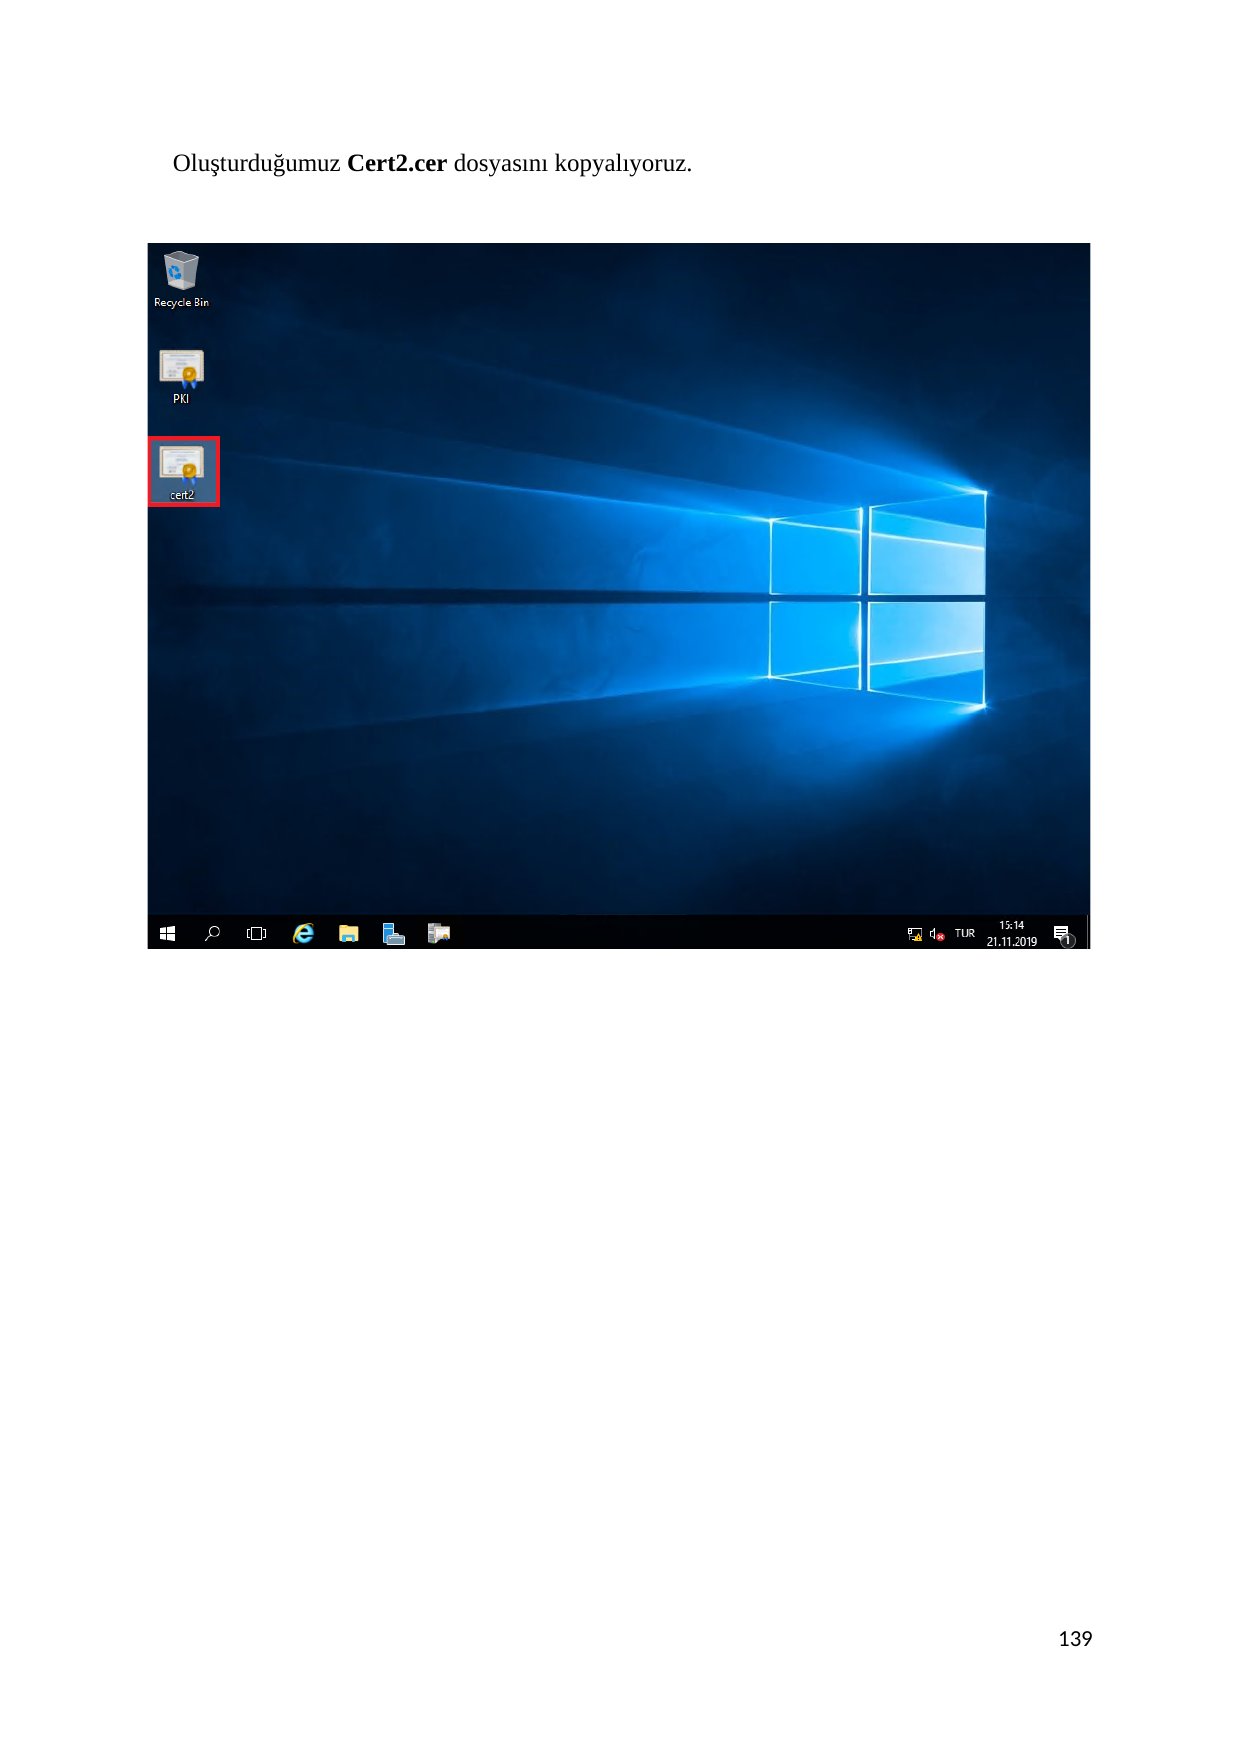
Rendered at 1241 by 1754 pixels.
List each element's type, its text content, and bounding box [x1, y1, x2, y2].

text Oluşturduğumuz Cert2.cer dosyasını kopyalıyoruz. [148, 148, 1093, 176]
picture [147, 243, 1091, 949]
